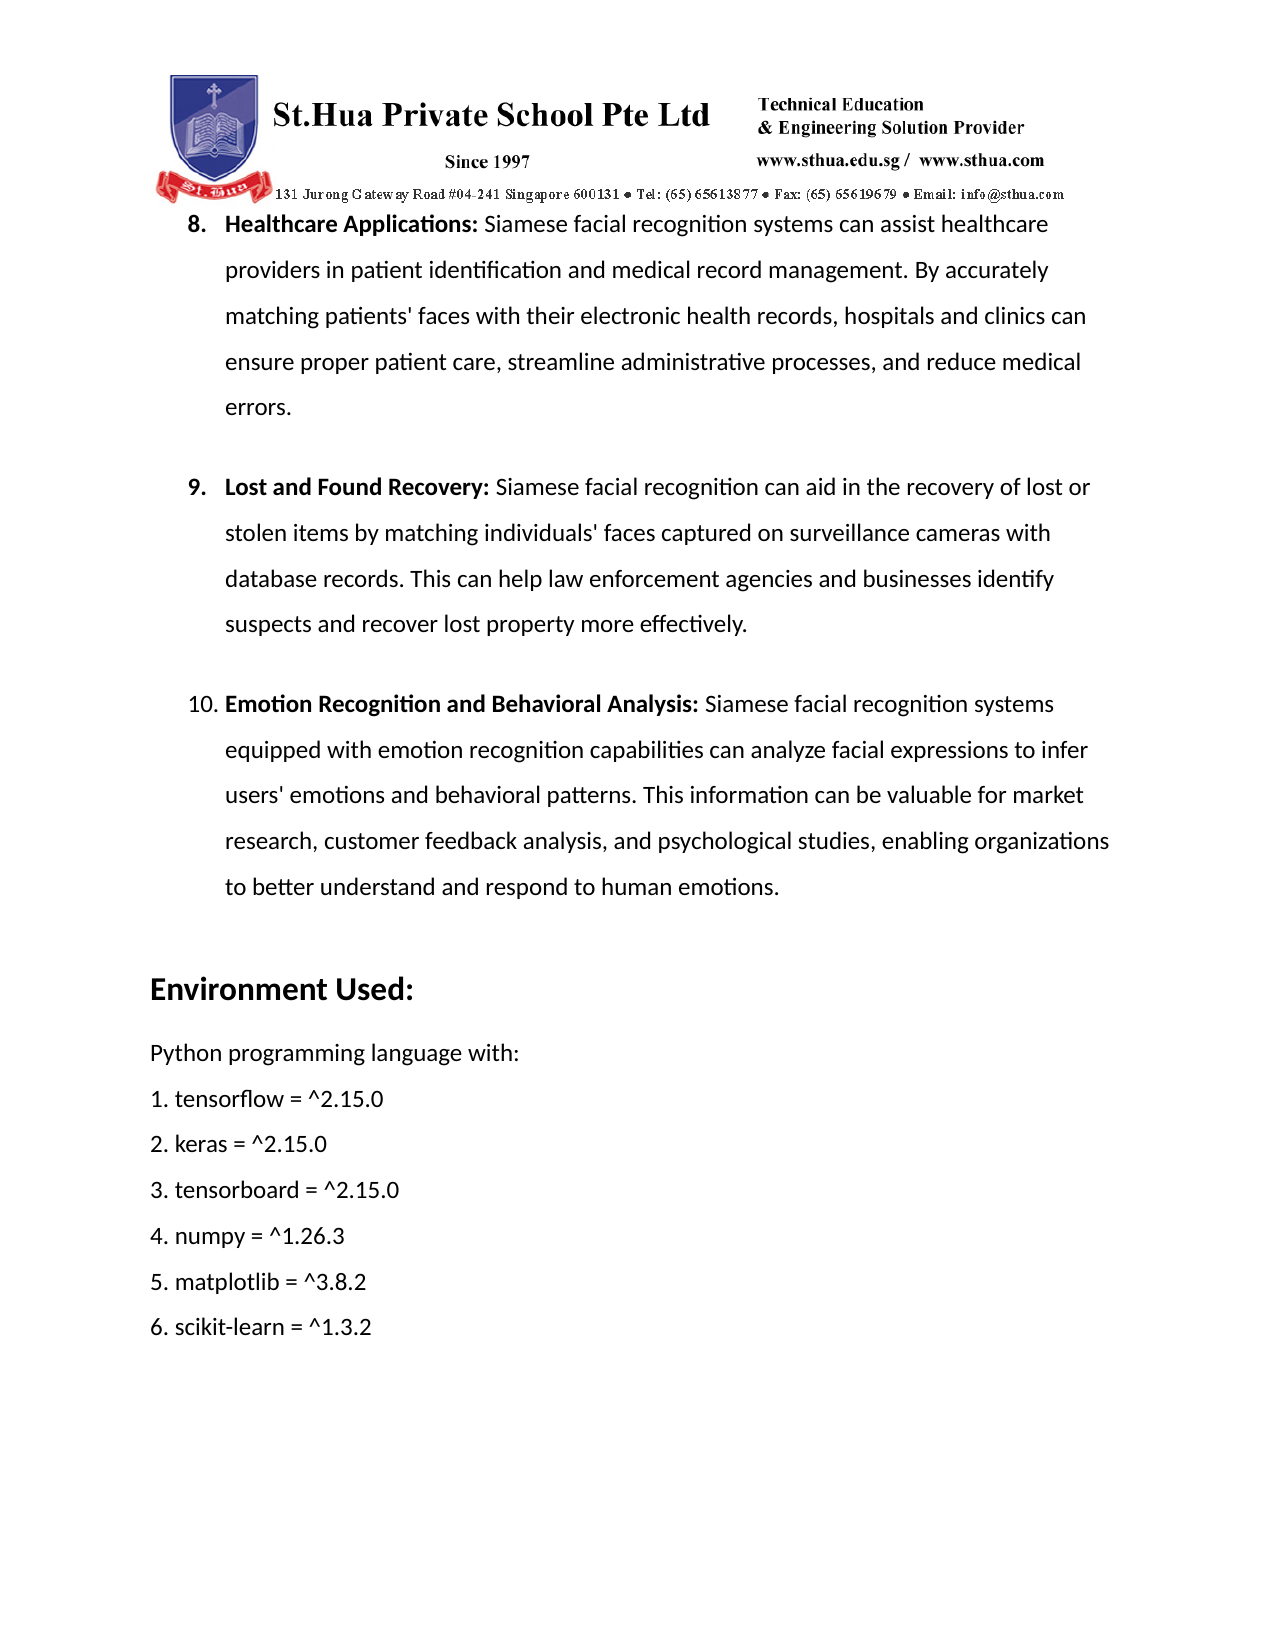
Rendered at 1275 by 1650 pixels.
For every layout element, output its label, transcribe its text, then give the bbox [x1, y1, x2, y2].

list Lost and Found Recovery: Siamese facial recognition can aid in the recovery of lost or stolen items by matching individuals' faces captured on surveillance cameras with database records. This can help law enforcement agencies and businesses identify suspects and recover lost property more effectively. [187, 471, 1125, 639]
subtitle Environment Used: [150, 968, 1125, 1008]
text 4. numpy = ^1.26.3 [150, 1220, 1125, 1250]
text 6. scikit-learn = ^1.3.2 [150, 1311, 1125, 1342]
list Healthcare Applications: Siamese facial recognition systems can assist healthcare providers in patient identification and medical record management. By accurately matching patients' faces with their electronic health records, hospitals and clinics can ensure proper patient care, streamline administrative processes, and reduce medical errors. [187, 208, 1125, 422]
text Python programming language with: [150, 1037, 1125, 1067]
text 5. matplotlib = ^3.8.2 [150, 1266, 1125, 1296]
list Emotion Recognition and Behavioral Analysis: Siamese facial recognition systems equipped with emotion recognition capabilities can analyze facial expressions to infer users' emotions and behavioral patterns. This information can be valuable for market research, customer feedback analysis, and psychological studies, enabling organizations to better understand and respond to human emotions. [187, 688, 1125, 902]
text 2. keras = ^2.15.0 [150, 1128, 1125, 1159]
text 1. tensorflow = ^2.15.0 [150, 1083, 1125, 1113]
text 3. tensorboard = ^2.15.0 [150, 1174, 1125, 1205]
picture [150, 75, 1078, 209]
